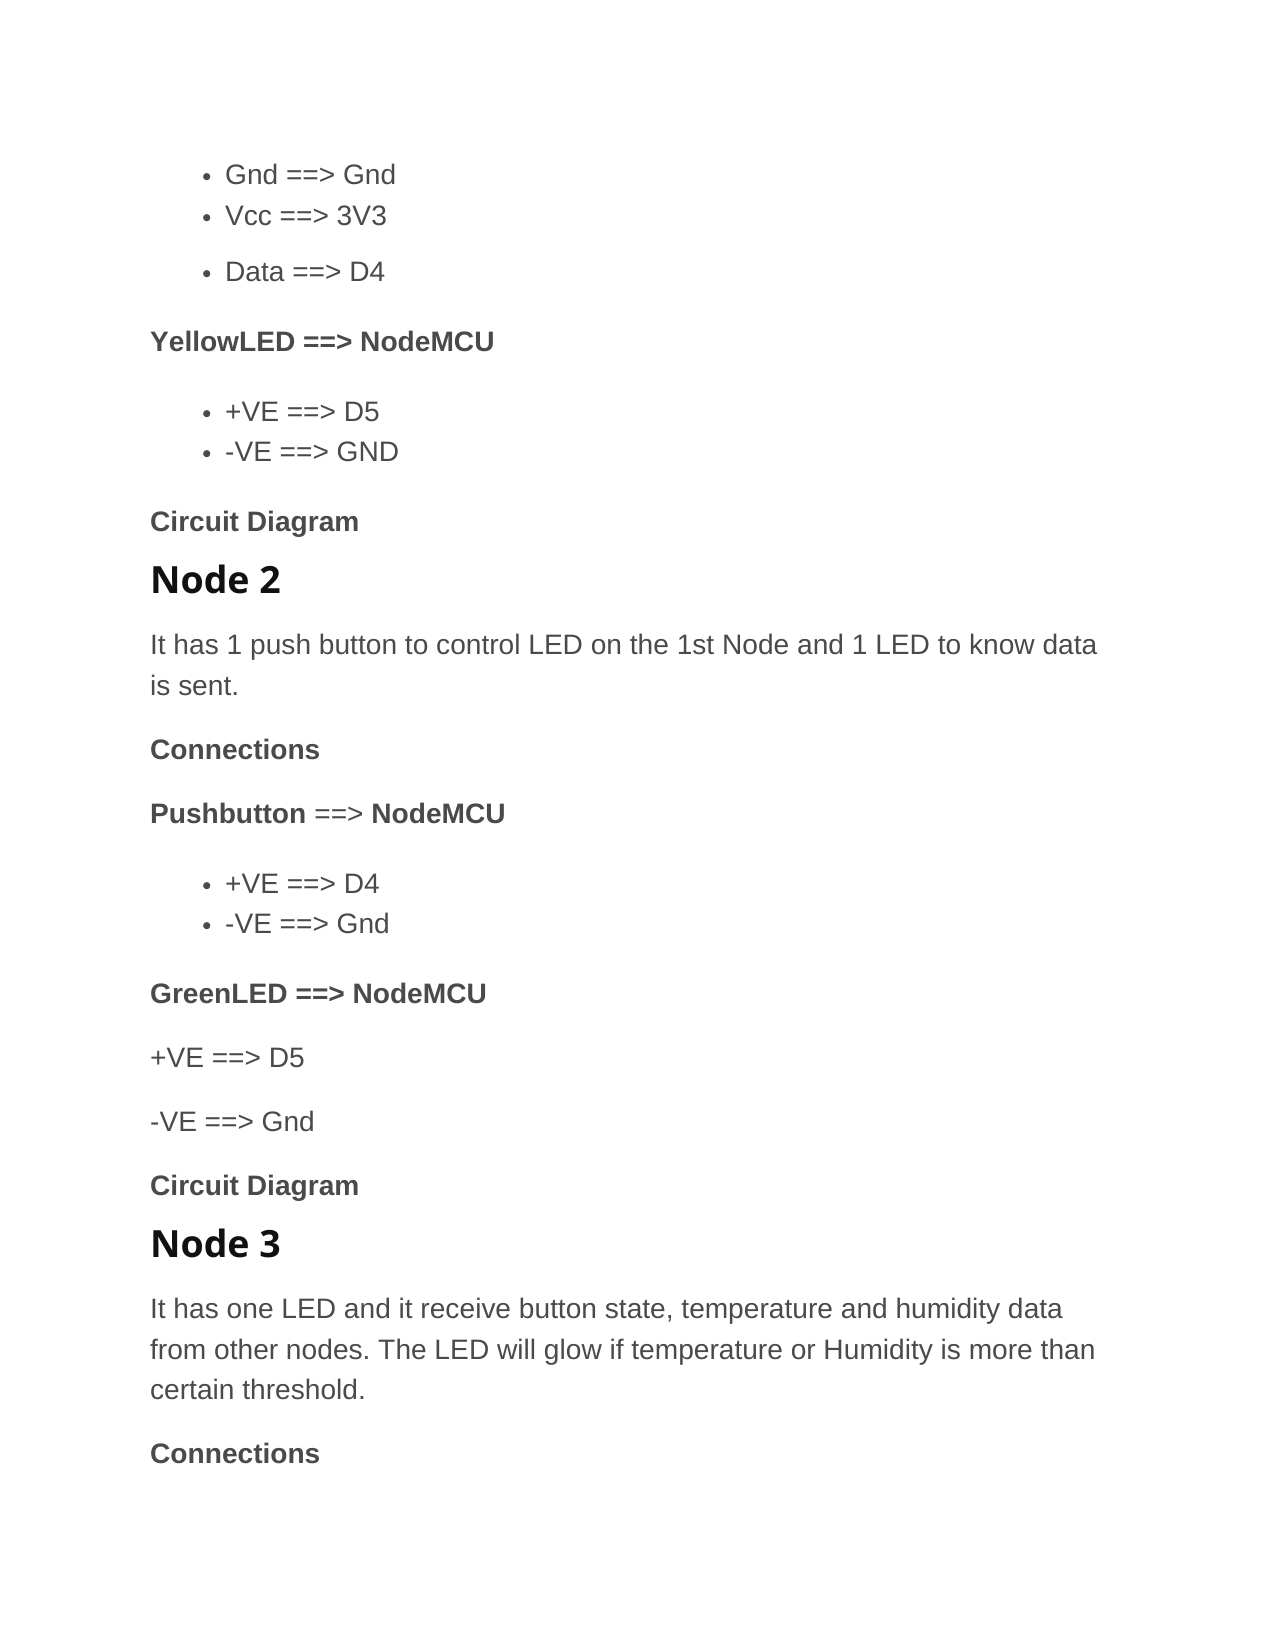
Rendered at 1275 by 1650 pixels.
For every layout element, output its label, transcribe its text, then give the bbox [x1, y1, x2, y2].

list Gnd ==> Gnd [203, 150, 1125, 191]
text Node 3 [150, 1217, 1125, 1268]
text Circuit Diagram [150, 497, 1125, 537]
text Circuit Diagram [150, 1161, 1125, 1202]
list Data ==> D4 [203, 247, 1125, 287]
text Connections [150, 1429, 1125, 1470]
list -VE ==> Gnd [203, 899, 1125, 939]
list +VE ==> D5 [203, 386, 1125, 427]
text GreenLED ==> NodeMCU [150, 969, 1125, 1009]
text YellowLED ==> NodeMCU [150, 317, 1125, 357]
list -VE ==> GND [203, 427, 1125, 468]
text +VE ==> D5 [150, 1033, 1125, 1073]
text It has 1 push button to control LED on the 1st Node and 1 LED to know data is sent. [150, 620, 1125, 701]
text It has one LED and it receive button state, temperature and humidity data from other nodes. The LED will glow if temperature or Humidity is more than certain threshold. [150, 1284, 1125, 1406]
text -VE ==> Gnd [150, 1097, 1125, 1137]
text Node 2 [150, 553, 1125, 604]
list Vcc ==> 3V3 [203, 191, 1125, 231]
list +VE ==> D4 [203, 858, 1125, 899]
text Pushbutton ==> NodeMCU [150, 788, 1125, 829]
text Connections [150, 724, 1125, 765]
